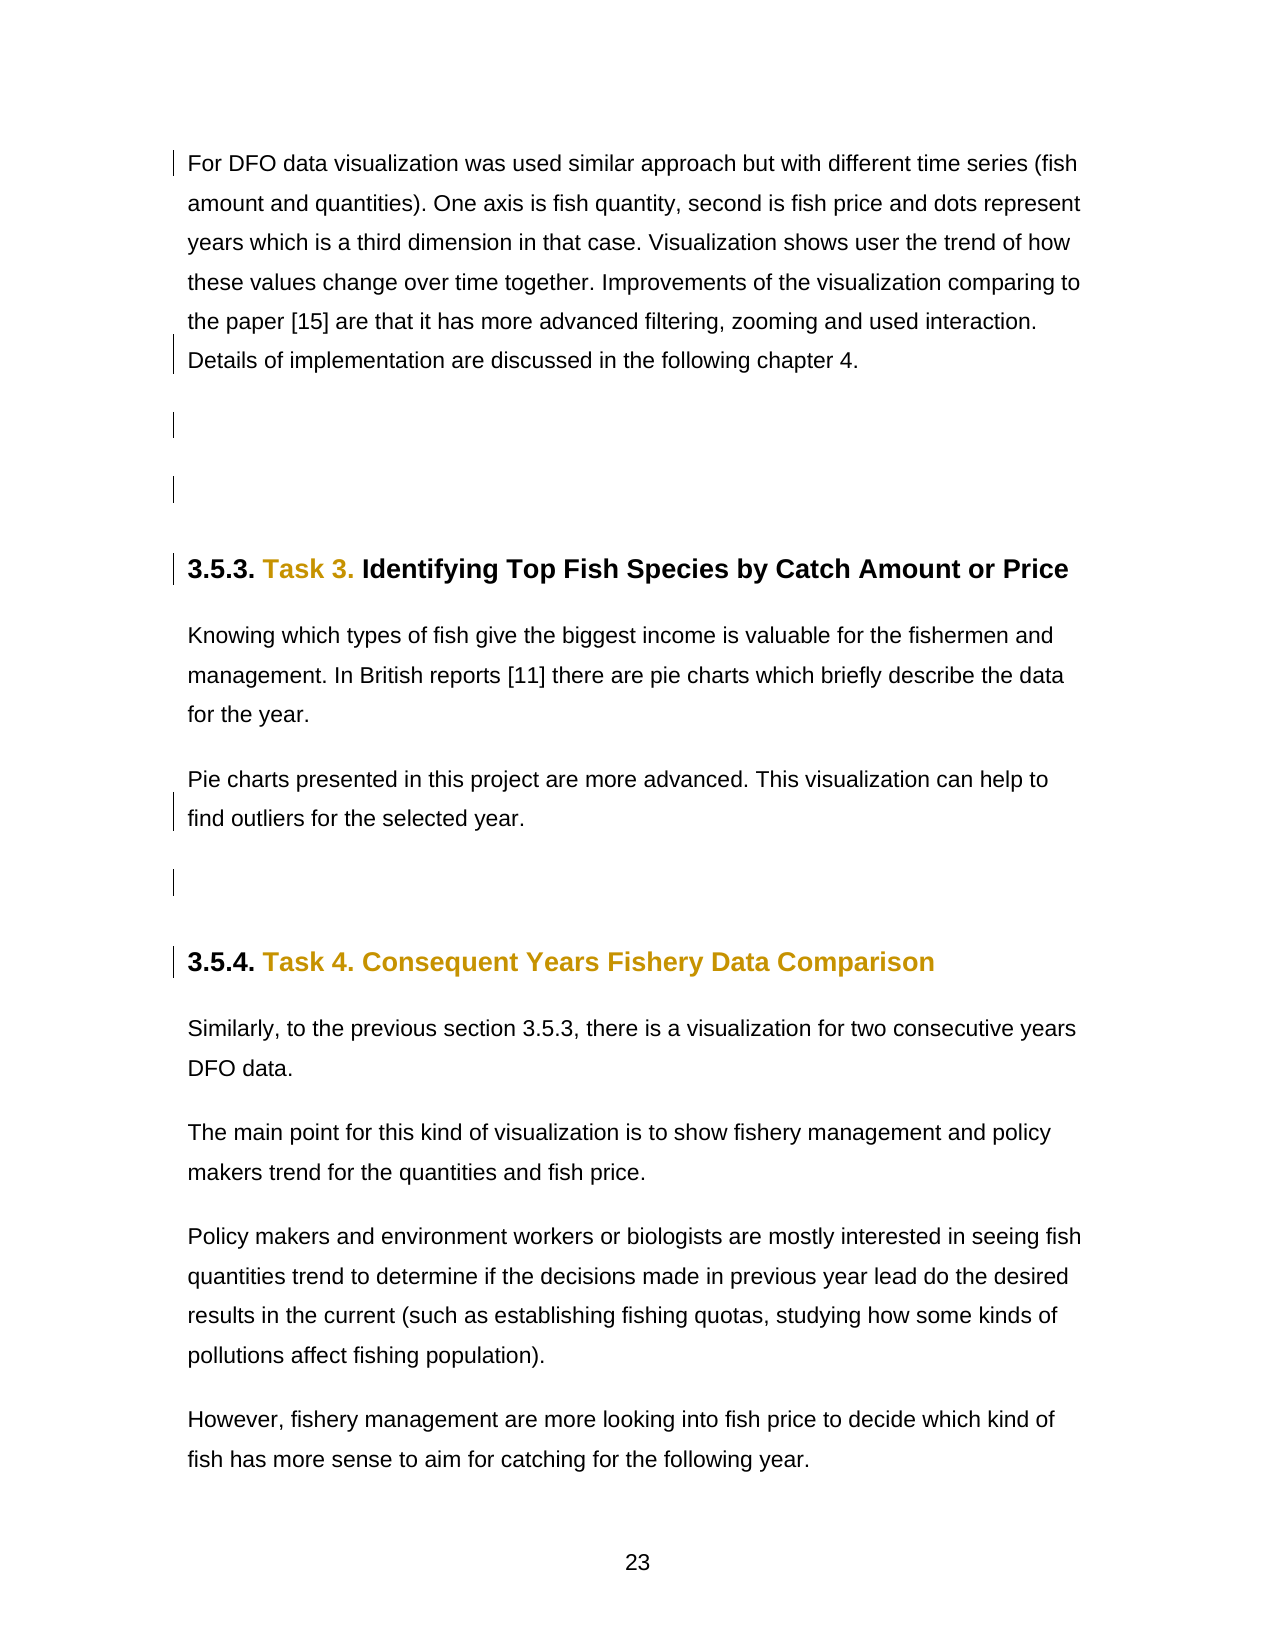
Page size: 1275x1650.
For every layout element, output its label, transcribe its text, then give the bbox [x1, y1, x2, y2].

text Knowing which types of fish give the biggest income is valuable for the fishermen and management. In British reports there are pie charts which briefly describe the data for the year. [187, 622, 1087, 727]
text The main point for this kind of visualization is to show fishery management and policy makers trend for the quantities and fish price. [187, 1119, 1087, 1185]
subtitle Task 4. Consequent Years Fishery Data Comparison [187, 946, 1087, 978]
text For DFO data visualization was used similar approach but with different time series (fish amount and quantities). One axis is fish quantity, second is fish price and dots represent years which is a third dimension in that case. Visualization shows user the trend of how these values change over time together. Improvements of the visualization comparing to the paper are that it has more advanced filtering, zooming and used interaction. Details of implementation are discussed in the following chapter 4. [187, 150, 1087, 374]
subtitle Task 3. Identifying Top Fish Species by Catch Amount or Price [187, 553, 1087, 584]
text Policy makers and environment workers or biologists are mostly interested in seeing fish quantities trend to determine if the decisions made in previous year lead do the desired results in the current (such as establishing fishing quotas, studying how some kinds of pollutions affect fishing population). [187, 1223, 1087, 1368]
text Similarly, to the previous section 3.5.3, there is a visualization for two consecutive years DFO data. [187, 1015, 1087, 1081]
text However, fishery management are more looking into fish price to decide which kind of fish has more sense to aim for catching for the following year. [187, 1406, 1087, 1472]
text Pie charts presented in this project are more advanced. This visualization can help to find outliers for the selected year. [187, 766, 1087, 831]
